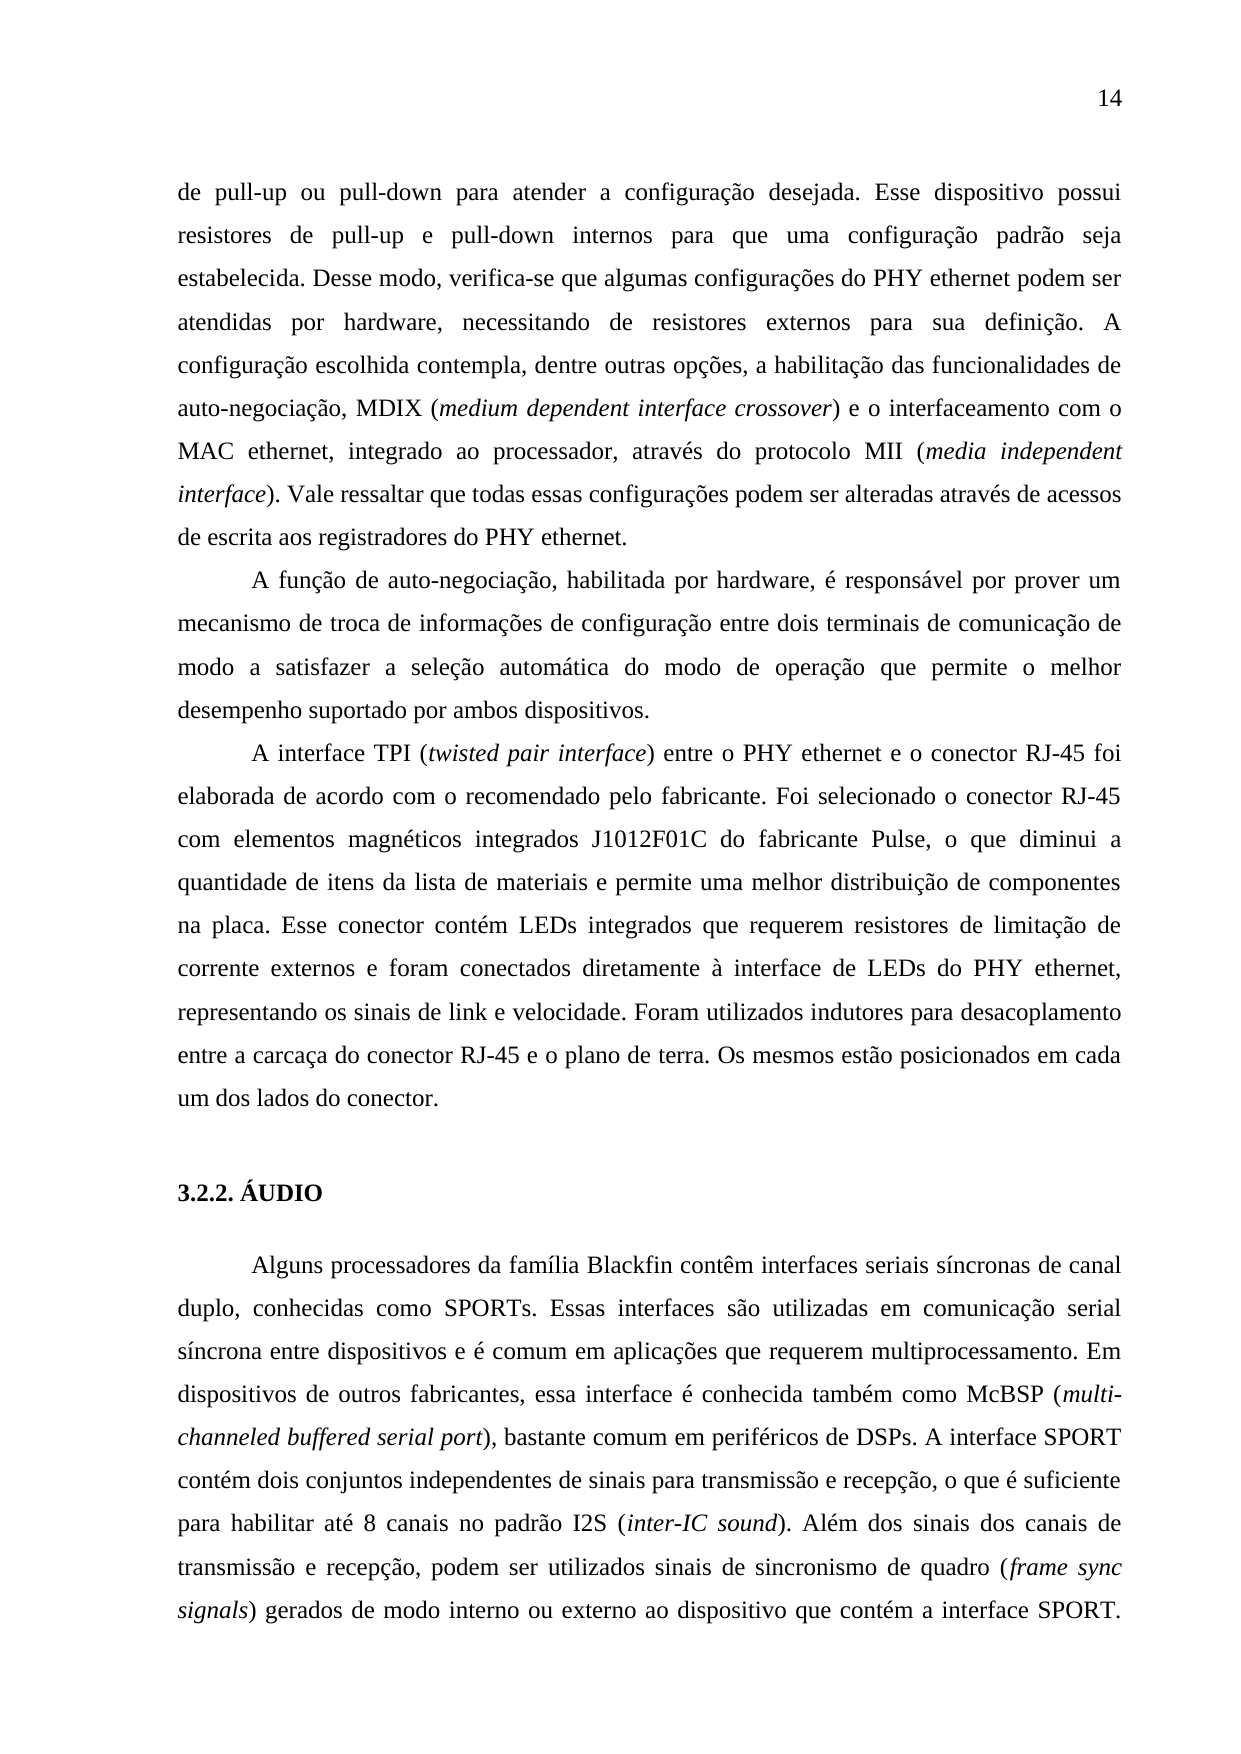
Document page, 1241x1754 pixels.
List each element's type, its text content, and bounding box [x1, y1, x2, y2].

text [177, 177, 1122, 551]
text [177, 1250, 1122, 1623]
subtitle 3.2.2. ÁUDIO [177, 1169, 1122, 1207]
text A interface TPI (twisted pair interface) entre o PHY ethernet e o conector RJ-45 foi elaborada de acordo com o recomendado pelo fabricante. Foi selecionado o conector RJ-45 com elementos magnéticos integrados J1012F01C do fabricante Pulse, o que diminui a quantidade de itens da lista de materiais e permite uma melhor distribuição de componentes na placa. Esse conector contém LEDs integrados que requerem resistores de limitação de corrente externos e foram conectados diretamente à interface de LEDs do PHY ethernet, representando os sinais de link e velocidade. Foram utilizados indutores para desacoplamento entre a carcaça do conector RJ-45 e o plano de terra. Os mesmos estão posicionados em cada um dos lados do conector. [177, 738, 1122, 1112]
text A função de auto-negociação, habilitada por hardware, é responsável por prover um mecanismo de troca de informações de configuração entre dois terminais de comunicação de modo a satisfazer a seleção automática do modo de operação que permite o melhor desempenho suportado por ambos dispositivos. [177, 565, 1122, 723]
